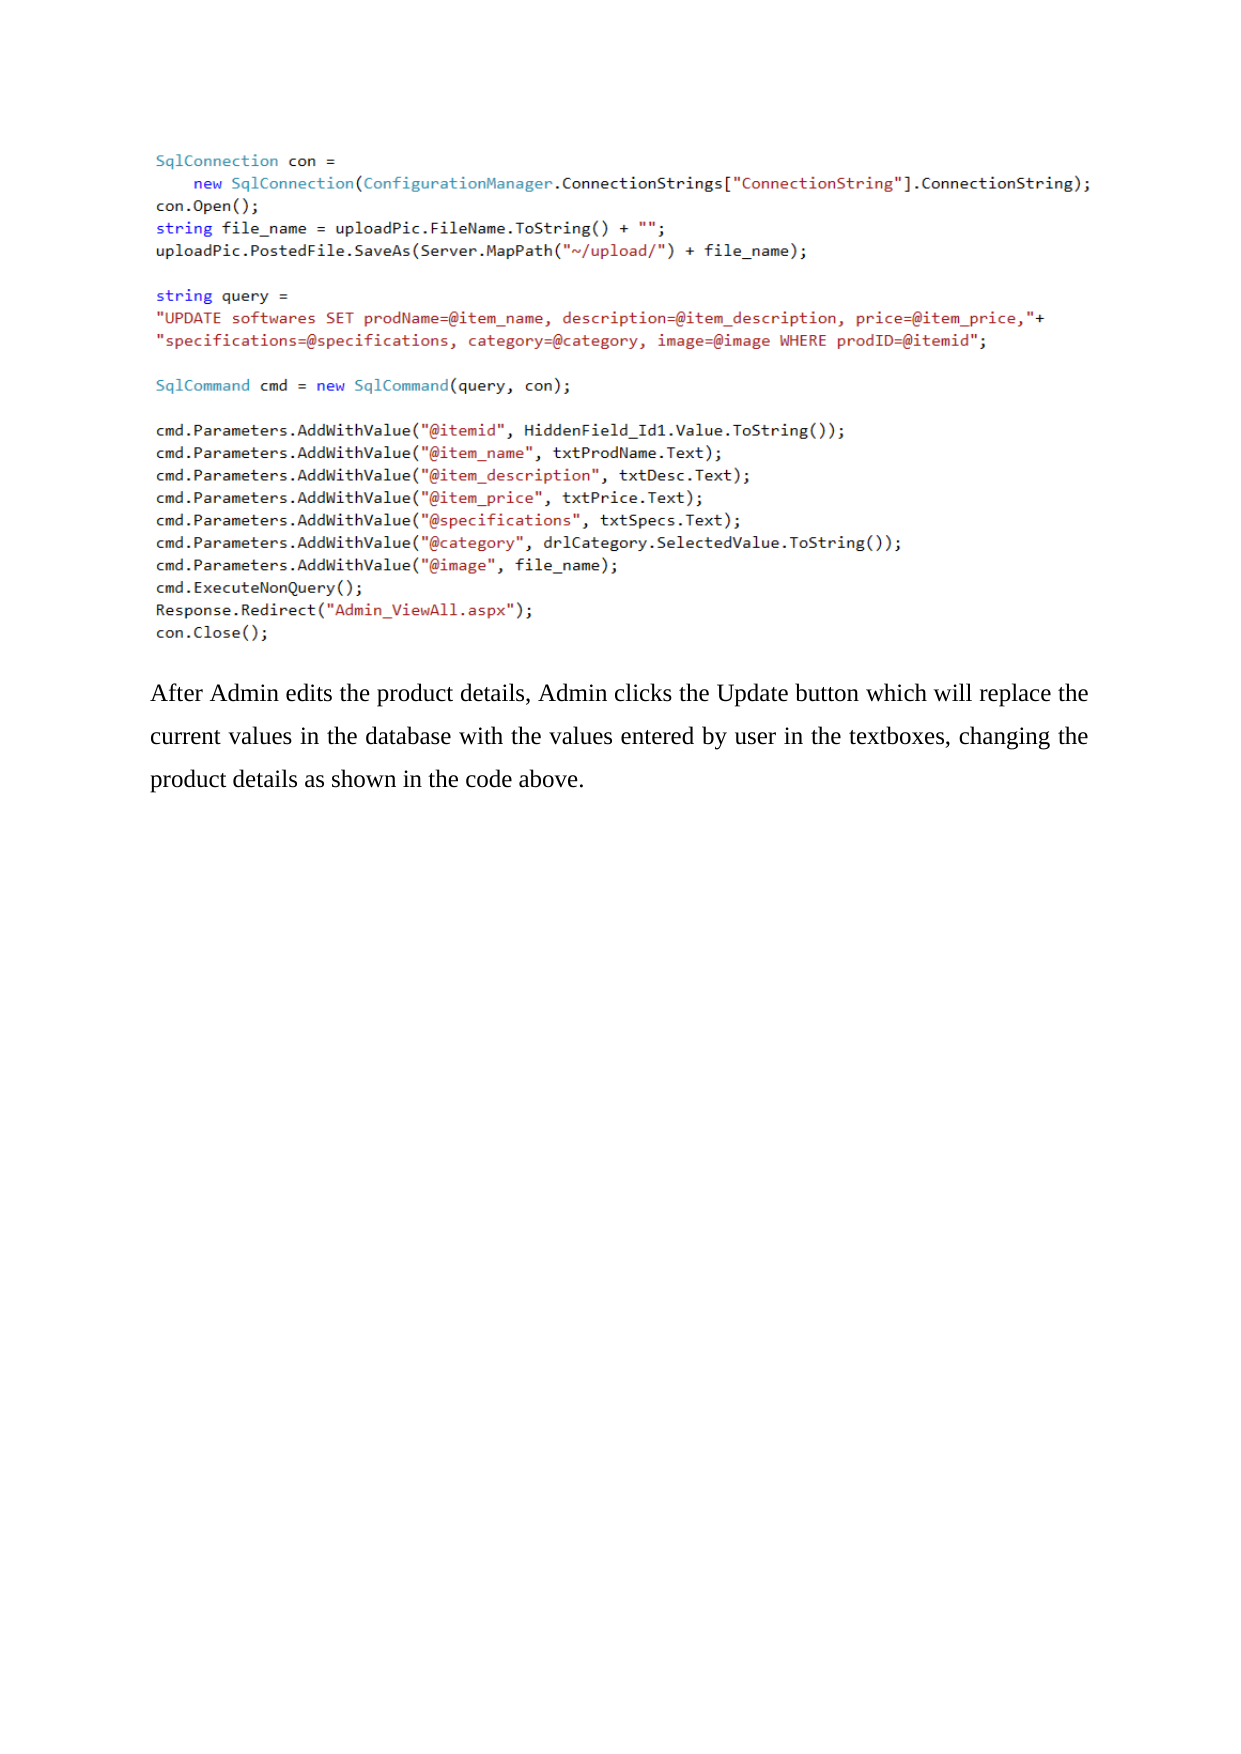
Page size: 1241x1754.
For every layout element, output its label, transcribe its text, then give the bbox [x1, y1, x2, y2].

picture [150, 150, 1093, 647]
text After Admin edits the product details, Admin clicks the Update button which will replace the current values in the database with the values entered by user in the textboxes, changing the product details as shown in the code above. [150, 678, 1090, 793]
